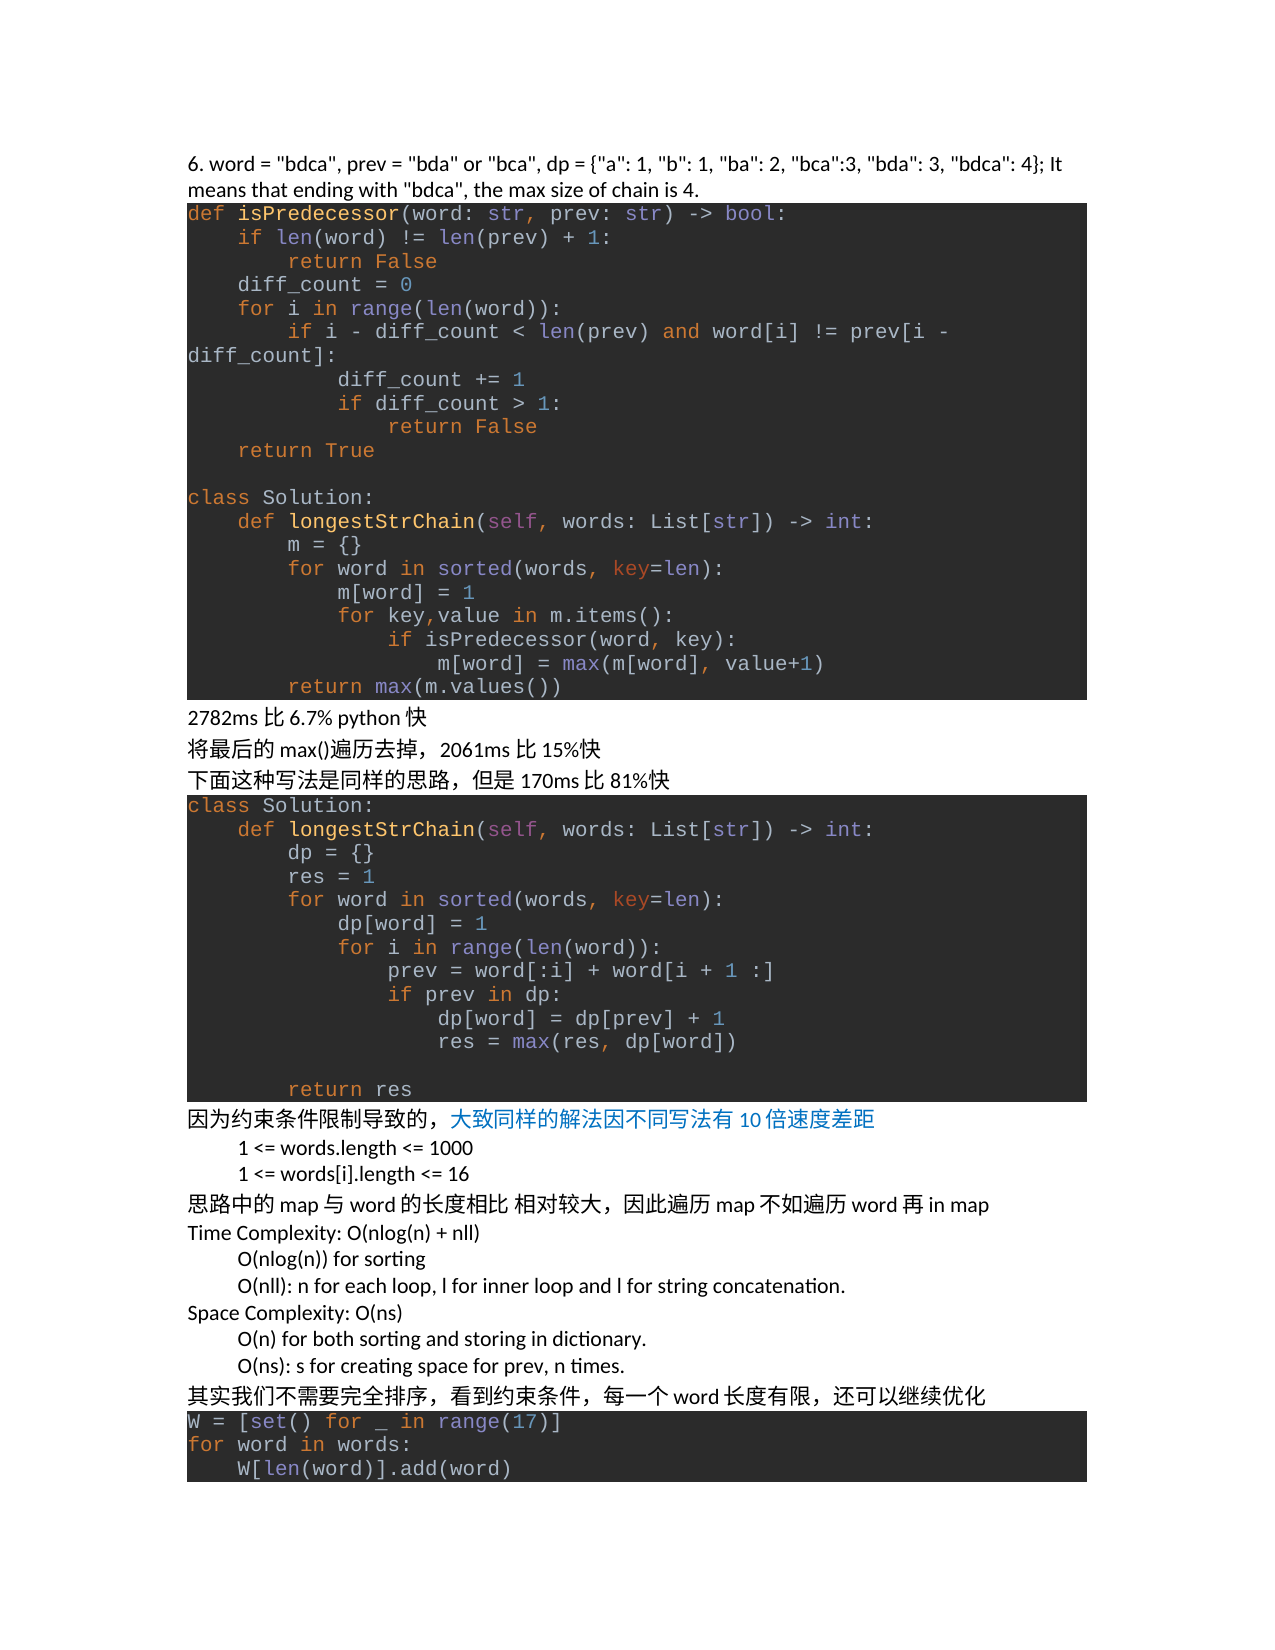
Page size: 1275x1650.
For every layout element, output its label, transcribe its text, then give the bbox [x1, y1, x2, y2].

text O(nll): n for each loop, l for inner loop and l for string concatenation. [237, 1272, 1087, 1299]
text O(n) for both sorting and storing in dictionary. [237, 1326, 1087, 1352]
text 2782ms 比6.7% python快 [187, 700, 1087, 732]
text 1 <= words[i].length <= 16 [237, 1161, 1087, 1187]
text Space Complexity: O(ns) [187, 1299, 1087, 1326]
text def isPredecessor(word: str, prev: str) -> bool: if len(word) != len(prev) + 1: return False diff_count = 0 for i in range(len(word)): if i - diff_count < len(prev) and word[i] != prev[i - diff_count]: diff_count += 1 if diff_count > 1: return False return True class Solution: def longestStrChain(self, words: List[str]) -> int: m = {} for word in sorted(words, key=len): m[word] = 1 for key,value in m.items(): if isPredecessor(word, key): m[word] = max(m[word], value+1) return max(m.values()) [187, 203, 1087, 700]
text 思路中的map与word的长度相比 相对较大，因此遍历map不如遍历word再in map [187, 1187, 1087, 1219]
text 因为约束条件限制导致的，大致同样的解法因不同写法有10倍速度差距 [187, 1102, 1087, 1134]
text class Solution: def longestStrChain(self, words: List[str]) -> int: dp = {} res = 1 for word in sorted(words, key=len): dp[word] = 1 for i in range(len(word)): prev = word[:i] + word[i + 1 :] if prev in dp: dp[word] = dp[prev] + 1 res = max(res, dp[word]) return res [187, 795, 1087, 1102]
text O(ns): s for creating space for prev, n times. [237, 1352, 1087, 1379]
text 下面这种写法是同样的思路，但是170ms比81%快 [187, 763, 1087, 795]
text 其实我们不需要完全排序，看到约束条件，每一个word长度有限，还可以继续优化 [187, 1379, 1087, 1411]
text 1 <= words.length <= 1000 [237, 1134, 1087, 1161]
text Time Complexity: O(nlog(n) + nll) [187, 1219, 1087, 1246]
text 6. word = "bdca", prev = "bda" or "bca", dp = {"a": 1, "b": 1, "ba": 2, "bca":3, "bda": 3, "bdca": 4}; It means that ending with "bdca", the max size of chain is 4. [187, 150, 1087, 203]
text O(nlog(n)) for sorting [237, 1246, 1087, 1272]
text 将最后的max()遍历去掉，2061ms 比15%快 [187, 732, 1087, 763]
text W = [set() for _ in range(17)] for word in words: W[len(word)].add(word) [187, 1411, 1087, 1482]
